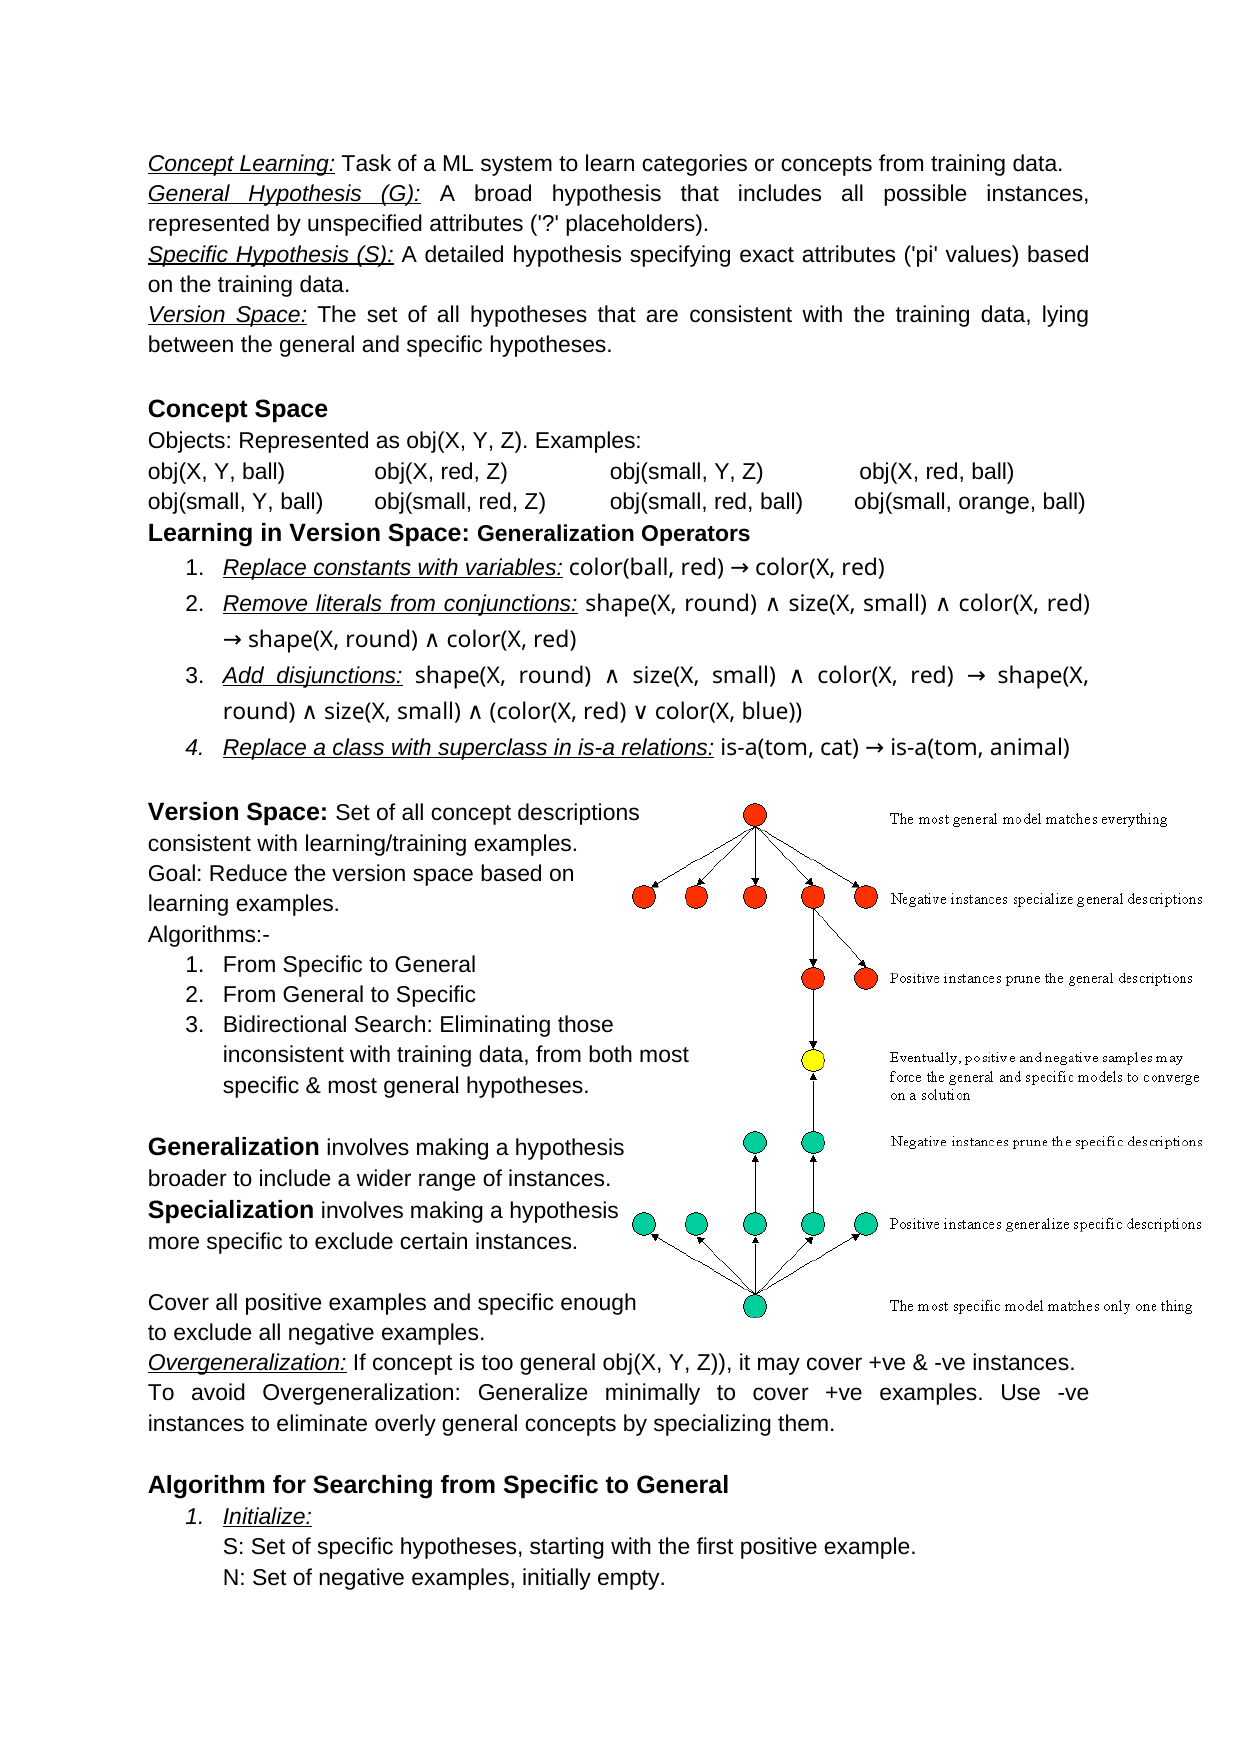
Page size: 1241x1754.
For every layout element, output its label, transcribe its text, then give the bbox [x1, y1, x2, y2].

text S: Set of specific hypotheses, starting with the first positive example. [223, 1533, 1090, 1559]
list Bidirectional Search: Eliminating those [185, 1011, 632, 1038]
text Version Space: Set of all concept descriptions [148, 797, 1090, 826]
text Overgeneralization: If concept is too general obj(X, Y, Z)), it may cover +ve & -ve instances. [148, 1349, 1090, 1376]
text N: Set of negative examples, initially empty. [223, 1563, 1090, 1590]
text Objects: Represented as obj(X, Y, Z). Examples: [148, 427, 1090, 454]
text Learning in Version Space: Generalization Operators [148, 518, 1090, 547]
list From General to Specific [185, 981, 632, 1007]
text General Hypothesis (G): A broad hypothesis that includes all possible instances, represented by unspecified attributes ('?' placeholders). [148, 180, 1090, 237]
list Initialize: [185, 1503, 1090, 1529]
list Add disjunctions: shape(X, round) ∧ size(X, small) ∧ color(X, red) → shape(X, round) ∧ size(X, small) ∧ (color(X, red) ∨ color(X, blue)) [185, 659, 1090, 726]
text Goal: Reduce the version space based on [148, 860, 632, 887]
text obj(X, Y, ball) obj(X, red, Z) obj(small, Y, Z) obj(X, red, ball) [148, 458, 1090, 484]
text inconsistent with training data, from both most [223, 1041, 632, 1068]
text To avoid Overgeneralization: Generalize minimally to cover +ve examples. Use -ve instances to eliminate overly general concepts by specializing them. [148, 1379, 1090, 1436]
picture [632, 802, 1210, 1318]
text Specialization involves making a hypothesis [148, 1195, 632, 1224]
text Concept Space [148, 394, 1090, 423]
text obj(small, Y, ball) obj(small, red, Z) obj(small, red, ball) obj(small, orange, ball) [148, 488, 1090, 514]
text Generalization involves making a hypothesis [148, 1132, 632, 1161]
text learning examples. [148, 890, 632, 917]
text Algorithm for Searching from Specific to General [148, 1470, 1090, 1499]
list From Specific to General [185, 951, 632, 977]
list Replace constants with variables: color(ball, red) → color(X, red) [185, 551, 1090, 582]
text to exclude all negative examples. [148, 1319, 1090, 1345]
text Version Space: The set of all hypotheses that are consistent with the training data, lying between the general and specific hypotheses. [148, 301, 1090, 358]
text broader to include a wider range of instances. [148, 1165, 632, 1191]
text Algorithms:- [148, 921, 632, 947]
list Remove literals from conjunctions: shape(X, round) ∧ size(X, small) ∧ color(X, red) → shape(X, round) ∧ color(X, red) [185, 587, 1090, 654]
text consistent with learning/training examples. [148, 830, 632, 856]
text specific & most general hypotheses. [223, 1072, 632, 1098]
text Concept Learning: Task of a ML system to learn categories or concepts from training data. [148, 150, 1090, 176]
text more specific to exclude certain instances. [148, 1228, 632, 1255]
list Replace a class with superclass in is-a relations: is-a(tom, cat) → is-a(tom, animal) [185, 731, 1090, 762]
text Cover all positive examples and specific enough [148, 1289, 632, 1315]
text Specific Hypothesis (S): A detailed hypothesis specifying exact attributes ('pi' values) based on the training data. [148, 241, 1090, 297]
